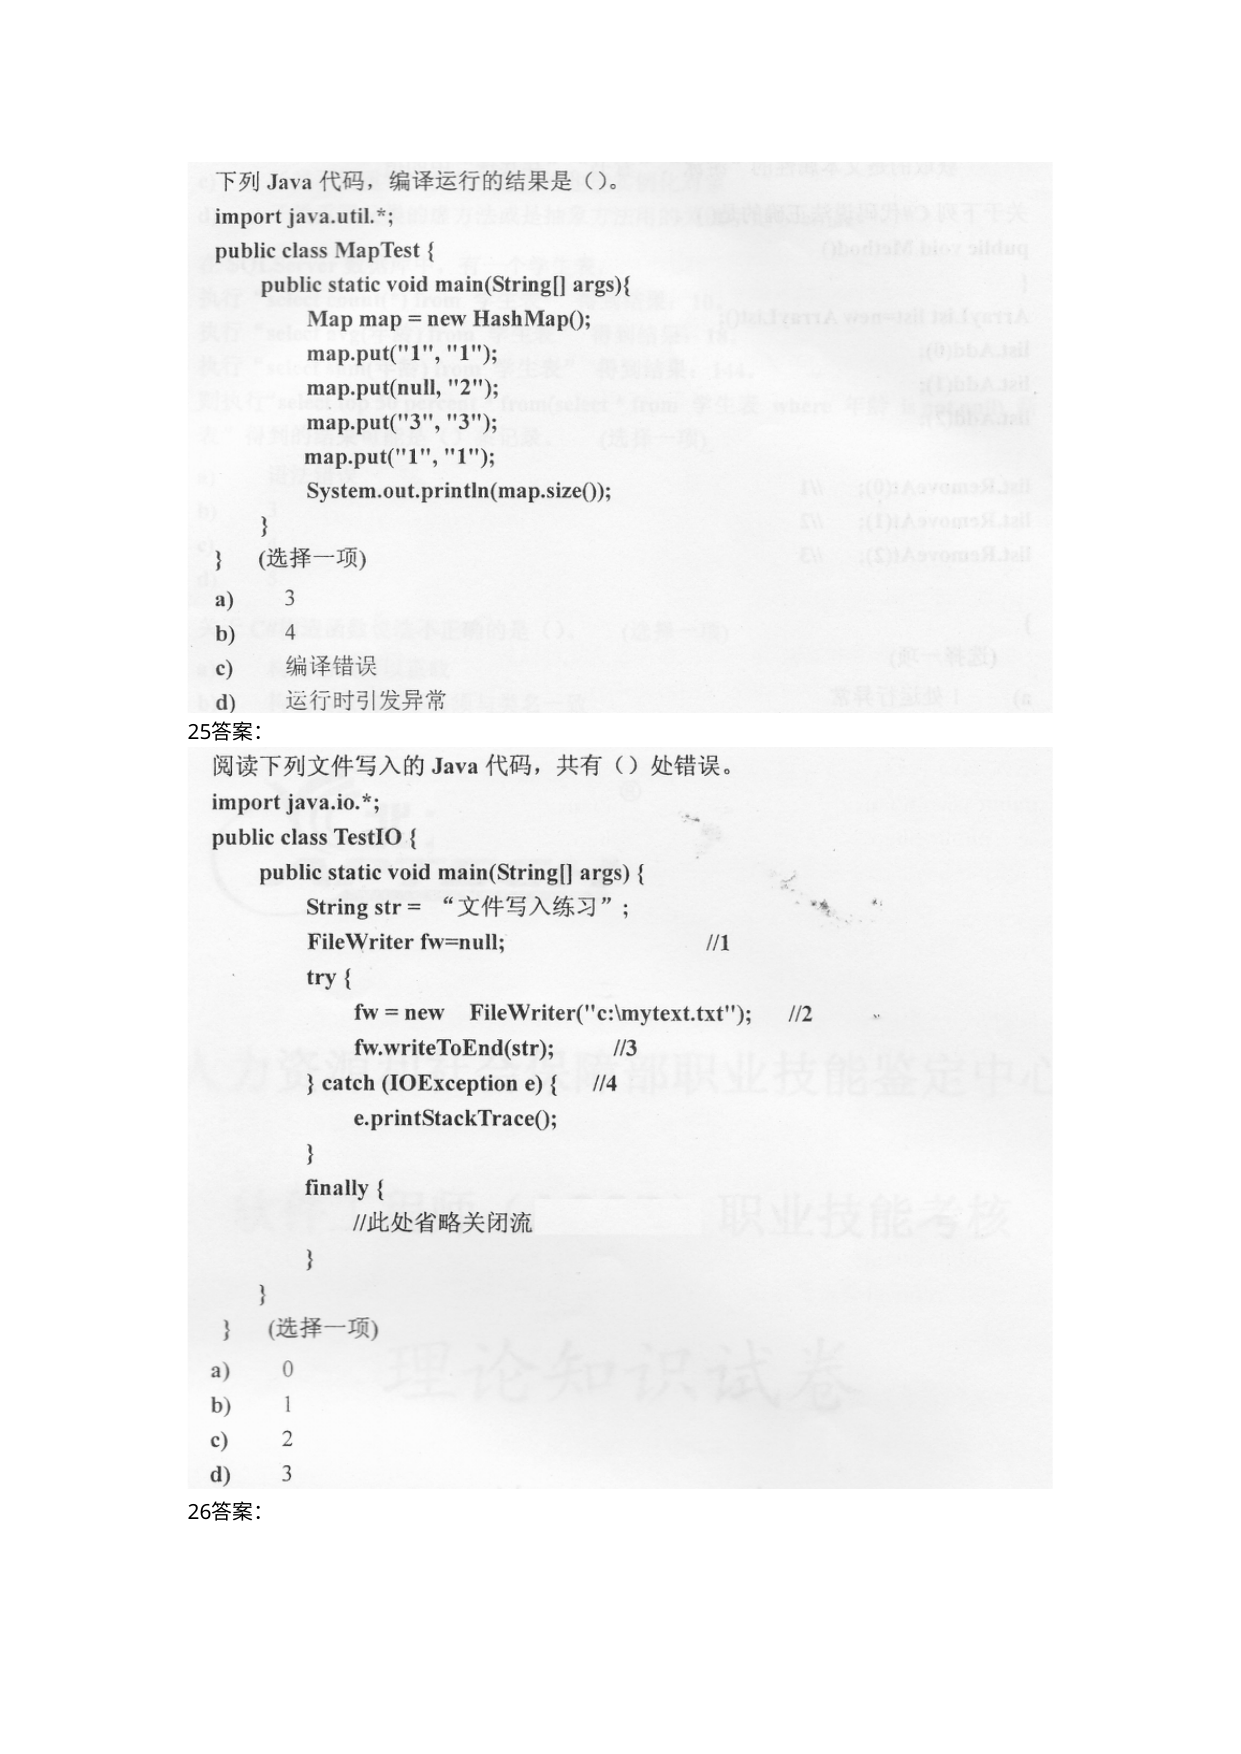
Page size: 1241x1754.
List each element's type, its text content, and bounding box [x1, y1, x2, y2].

picture [187, 747, 1053, 1489]
picture [187, 162, 1053, 713]
